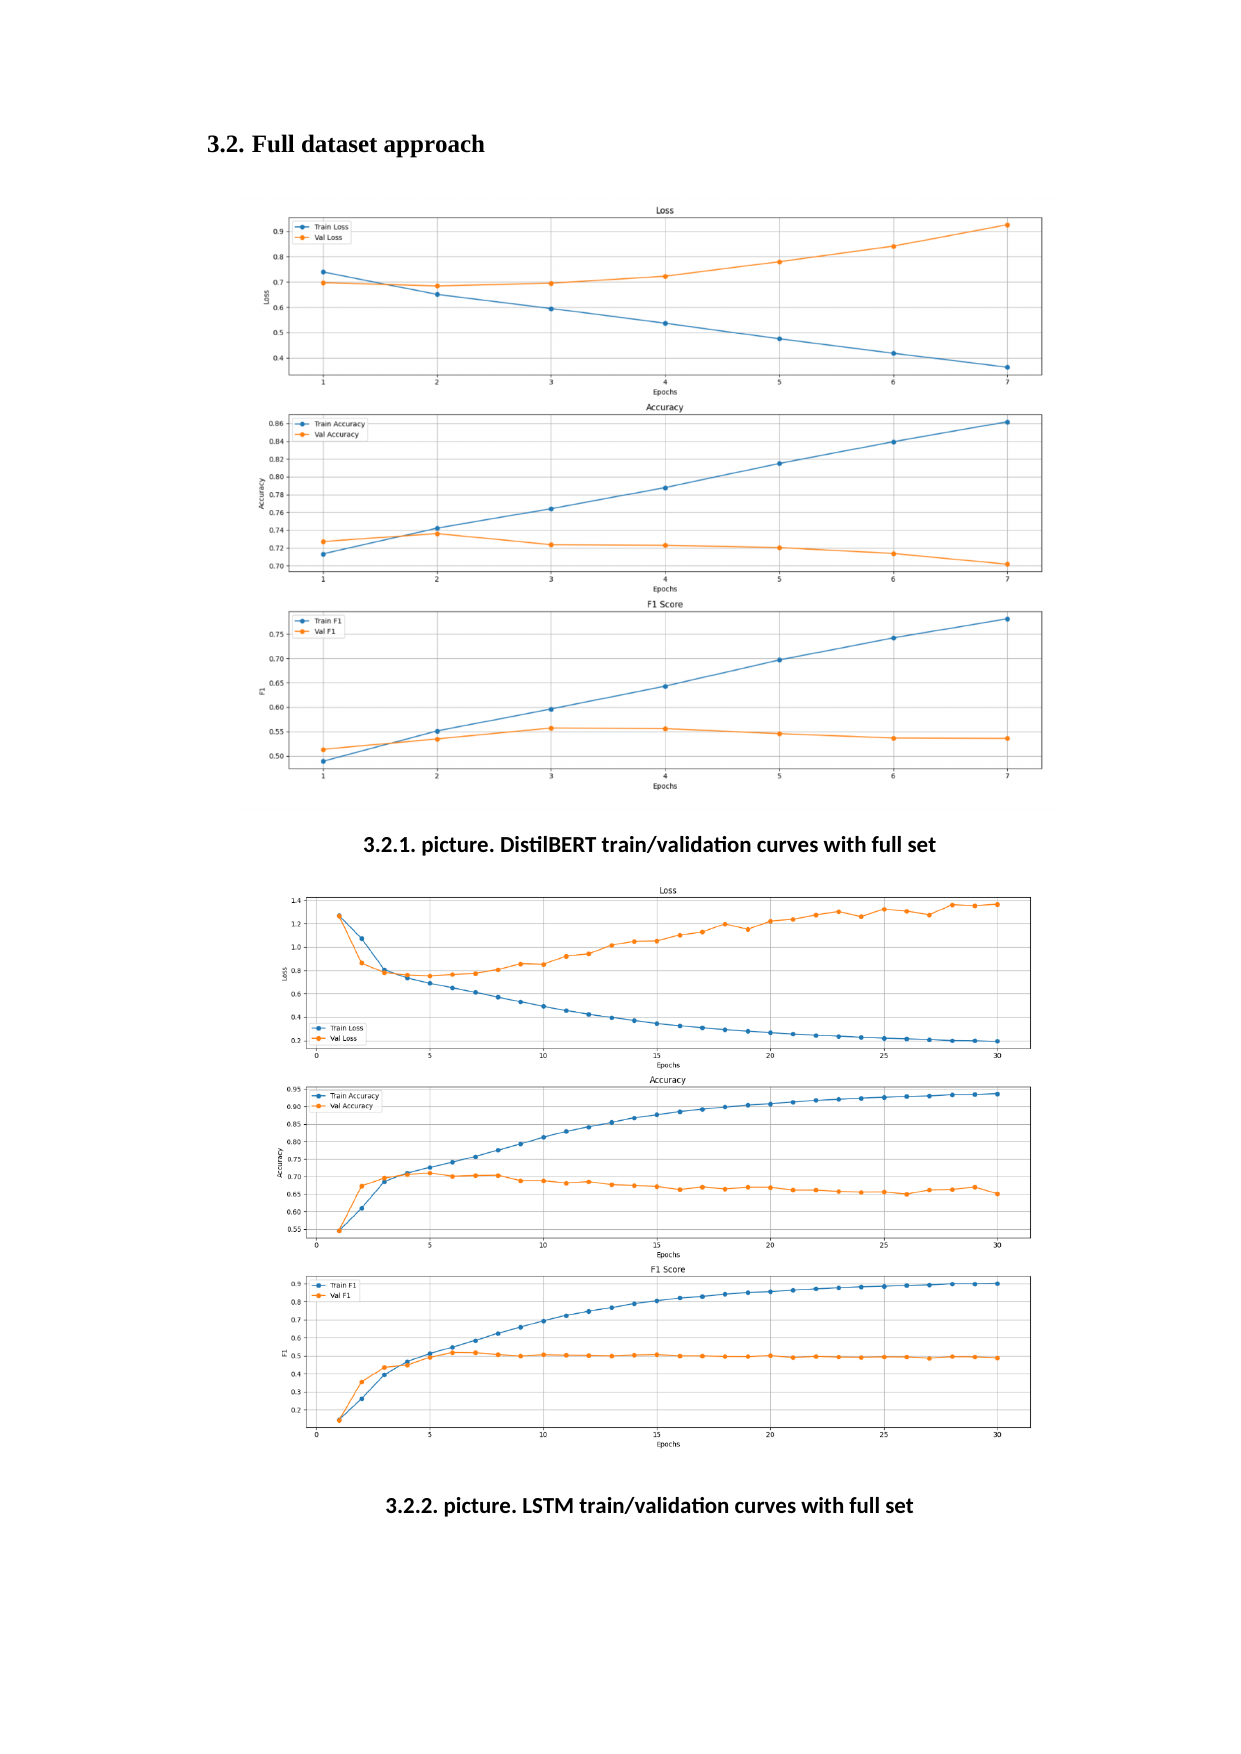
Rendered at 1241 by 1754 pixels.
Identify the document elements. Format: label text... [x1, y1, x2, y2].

subtitle Full dataset approach [207, 129, 1122, 158]
text 3.2.2. picture. LSTM train/validation curves with full set [177, 1491, 1122, 1519]
picture [249, 877, 1051, 1473]
picture [238, 197, 1061, 812]
text 3.2.1. picture. DistilBERT train/validation curves with full set [177, 831, 1122, 858]
